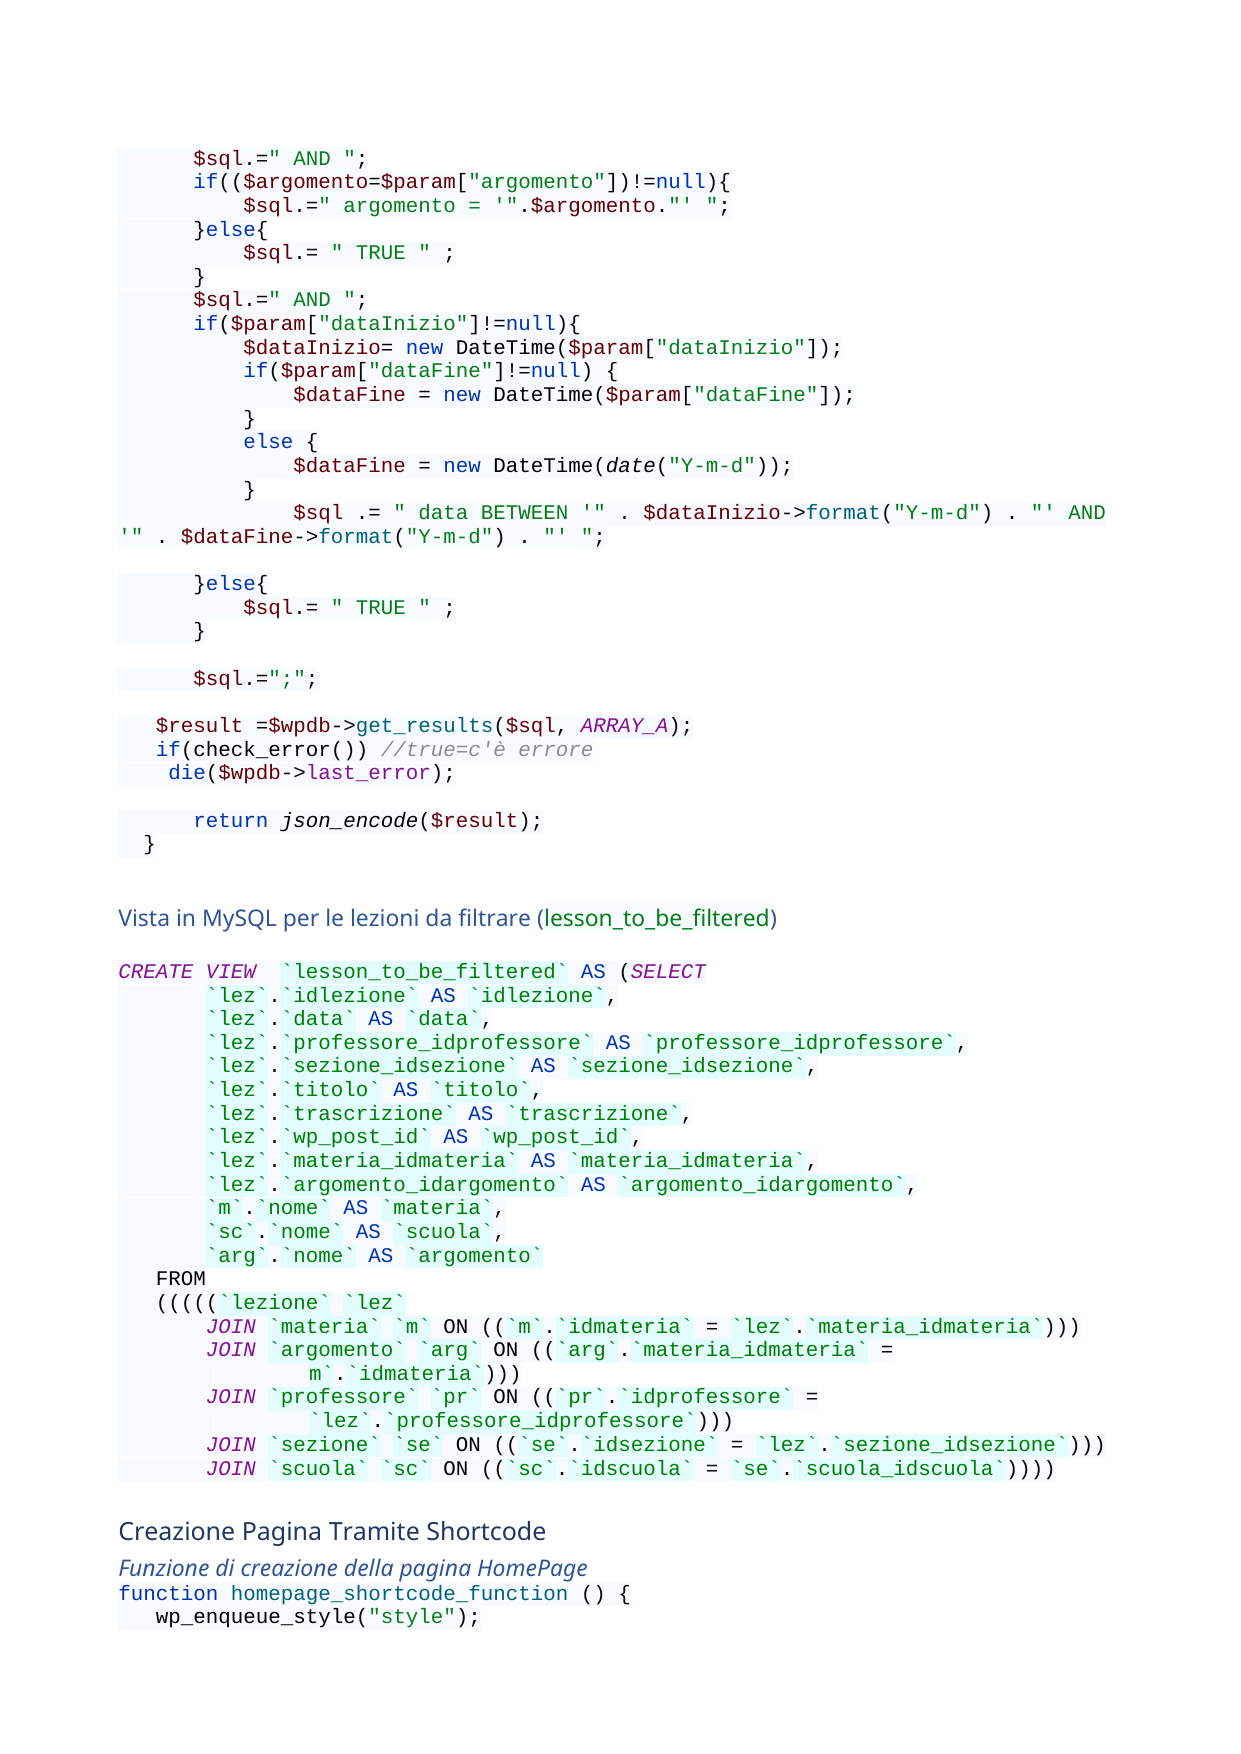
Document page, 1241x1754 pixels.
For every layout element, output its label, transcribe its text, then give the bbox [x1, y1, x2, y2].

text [118, 148, 1122, 857]
text m`.`idmateria`))) JOIN `professore` `pr` ON ((`pr`.`idprofessore` = [521, 1363, 1122, 1410]
subtitle Vista in MySQL per le lezioni da filtrare (lesson_to_be_filtered) [770, 902, 1122, 933]
text `lez`.`professore_idprofessore`))) JOIN `sezione` `se` ON ((`se`.`idsezione` = `lez`.`sezione_idsezione`))) JOIN `scuola` `sc` ON ((`sc`.`idscuola` = `se`.`scuola_idscuola`)))) [118, 1410, 1122, 1481]
subtitle Creazione Pagina Tramite Shortcode [118, 1513, 1122, 1547]
subtitle Vista in MySQL per le lezioni da filtrare (lesson_to_be_filtered) [118, 902, 544, 933]
text CREATE VIEW `lesson_to_be_filtered` AS (SELECT `lez`.`idlezione` AS `idlezione`, `lez`.`data` AS `data`, `lez`.`professore_idprofessore` AS `professore_idprofessore`, `lez`.`sezione_idsezione` AS `sezione_idsezione`, `lez`.`titolo` AS `titolo`, `lez`.`trascrizione` AS `trascrizione`, `lez`.`wp_post_id` AS `wp_post_id`, `lez`.`materia_idmateria` AS `materia_idmateria`, `lez`.`argomento_idargomento` AS `argomento_idargomento`, `m`.`nome` AS `materia`, `sc`.`nome` AS `scuola`, `arg`.`nome` AS `argomento` FROM (((((`lezione` `lez` JOIN `materia` `m` ON ((`m`.`idmateria` = `lez`.`materia_idmateria`))) JOIN `argomento` `arg` ON ((`arg`.`materia_idmateria` = [118, 961, 1122, 1363]
subtitle Funzione di creazione della pagina HomePage [118, 1552, 1122, 1583]
